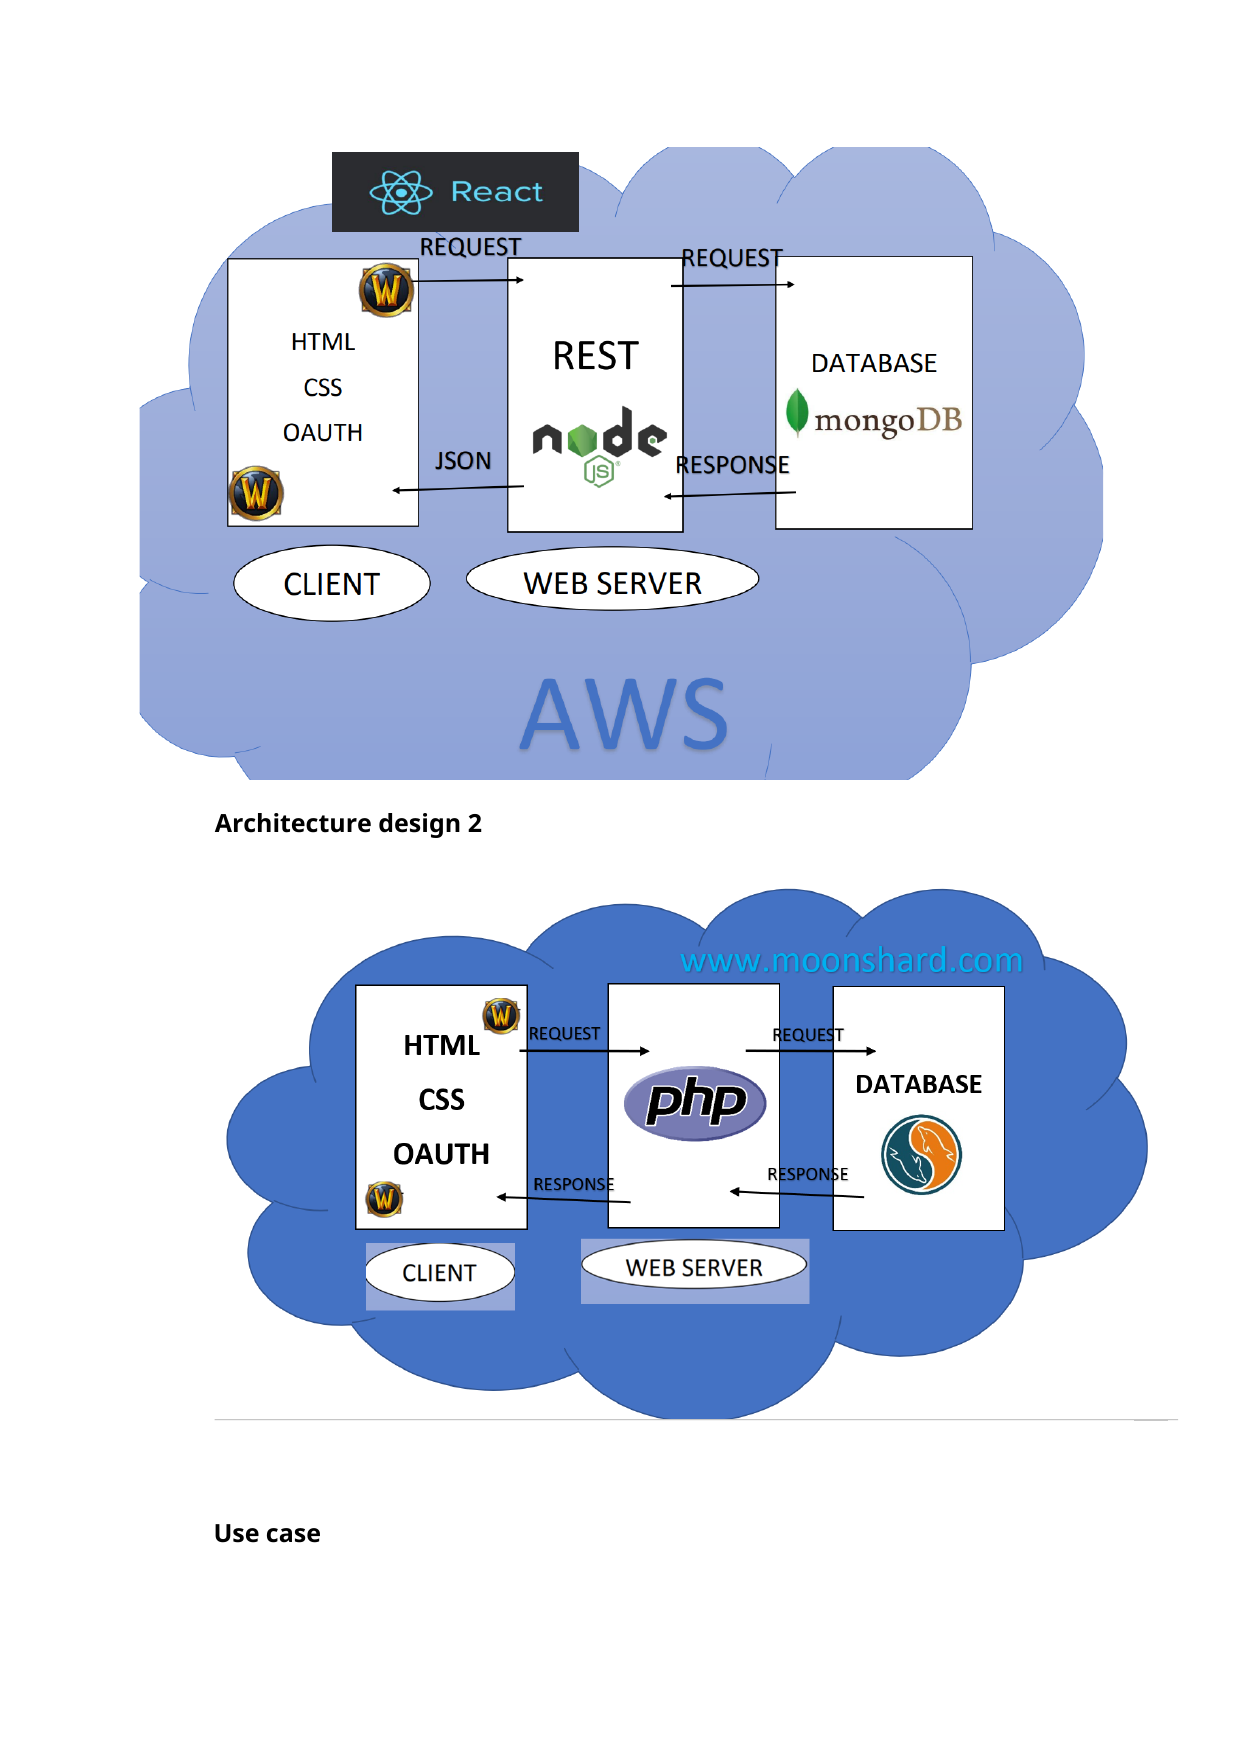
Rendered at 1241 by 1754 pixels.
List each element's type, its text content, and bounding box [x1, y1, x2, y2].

picture [139, 147, 1104, 780]
picture [214, 874, 1179, 1421]
text Use case [213, 1515, 1103, 1549]
text Architecture design 2 [214, 806, 1103, 840]
